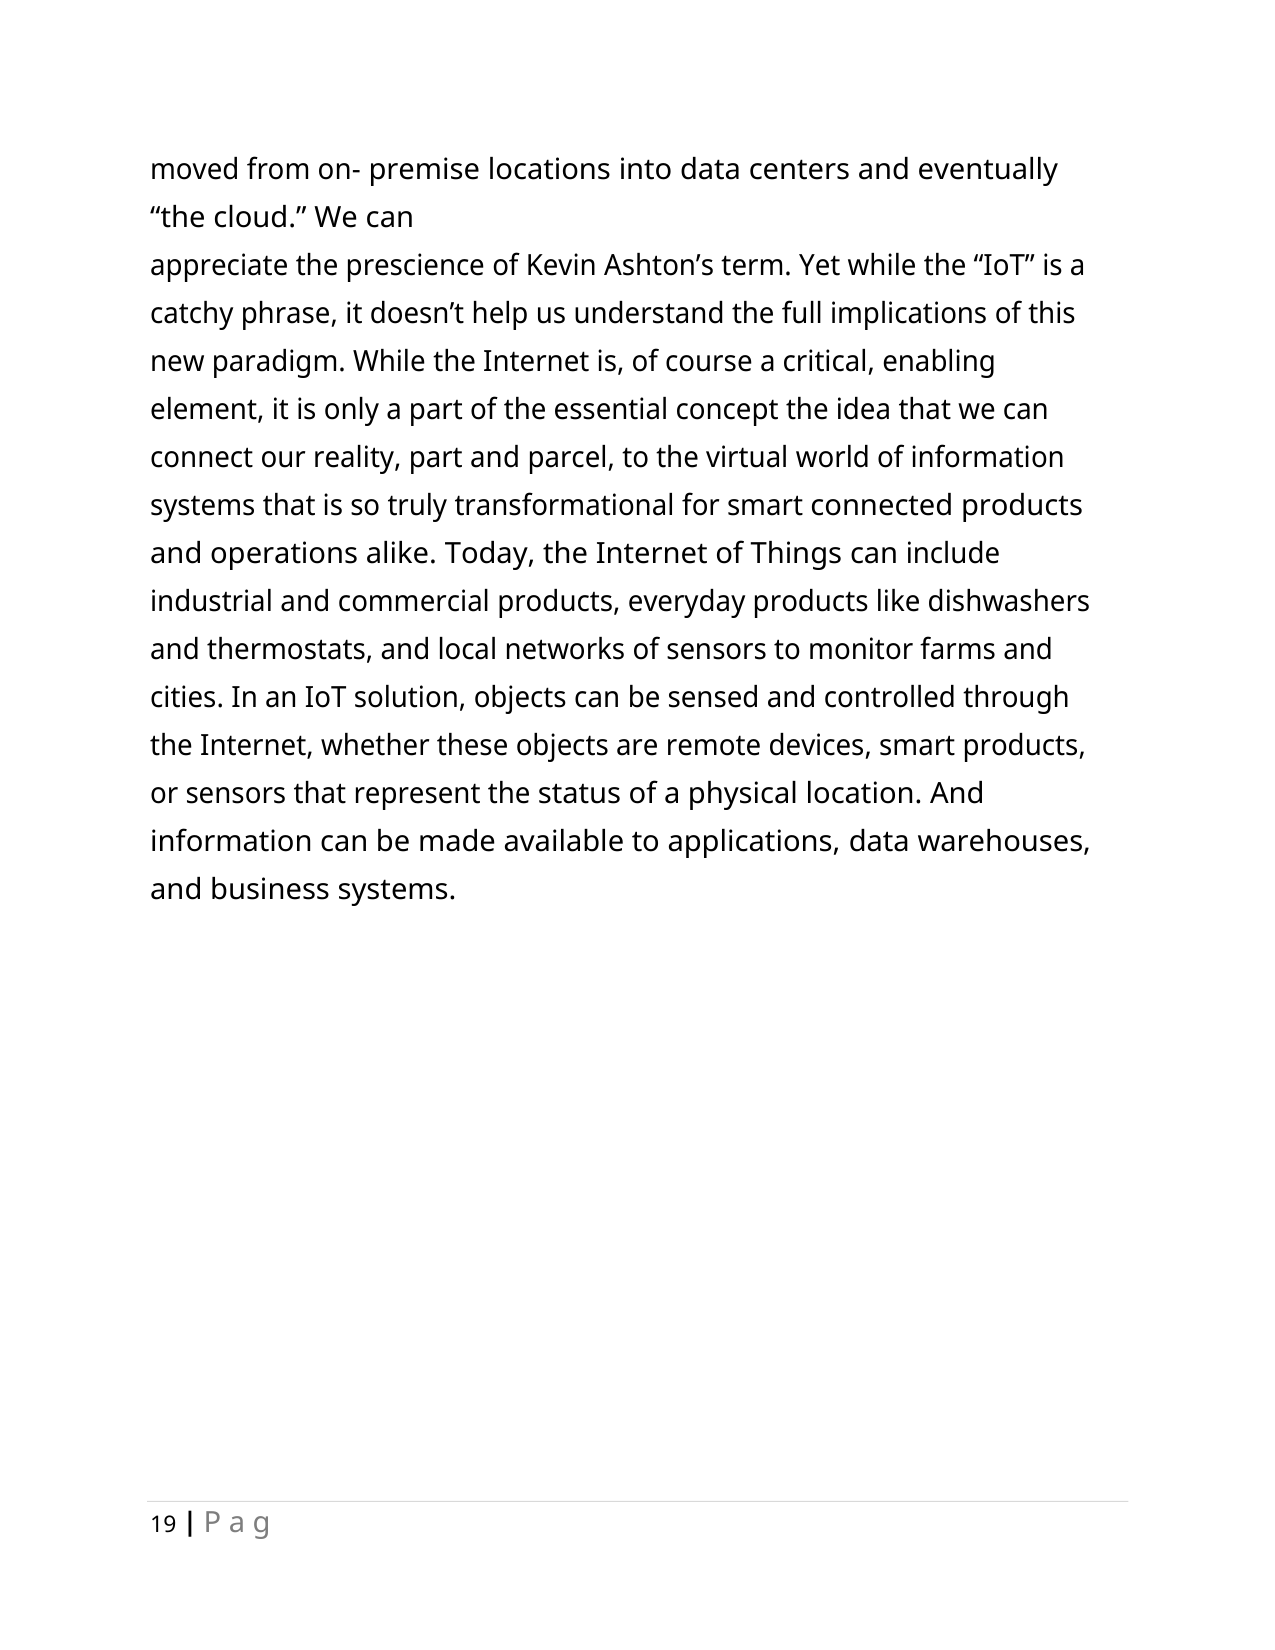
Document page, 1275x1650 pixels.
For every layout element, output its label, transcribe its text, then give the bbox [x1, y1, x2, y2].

text appreciate the prescience of Kevin Ashton’s term. Yet while the “IoT” is a catchy phrase, it doesn’t help us understand the full implications of this new paradigm. While the Internet is, of course a critical, enabling element, it is only a part of the essential concept the idea that we can connect our reality, part and parcel, to the virtual world of information systems that is so truly transformational for smart connected products and operations alike. Today, the Internet of Things can include industrial and commercial products, everyday products like dishwashers and thermostats, and local networks of sensors to monitor farms and cities. In an IoT solution, objects can be sensed and controlled through the Internet, whether these objects are remote devices, smart products, or sensors that represent the status of a physical location. And information can be made available to applications, data warehouses, and business systems. [150, 244, 1114, 908]
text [150, 148, 1120, 236]
